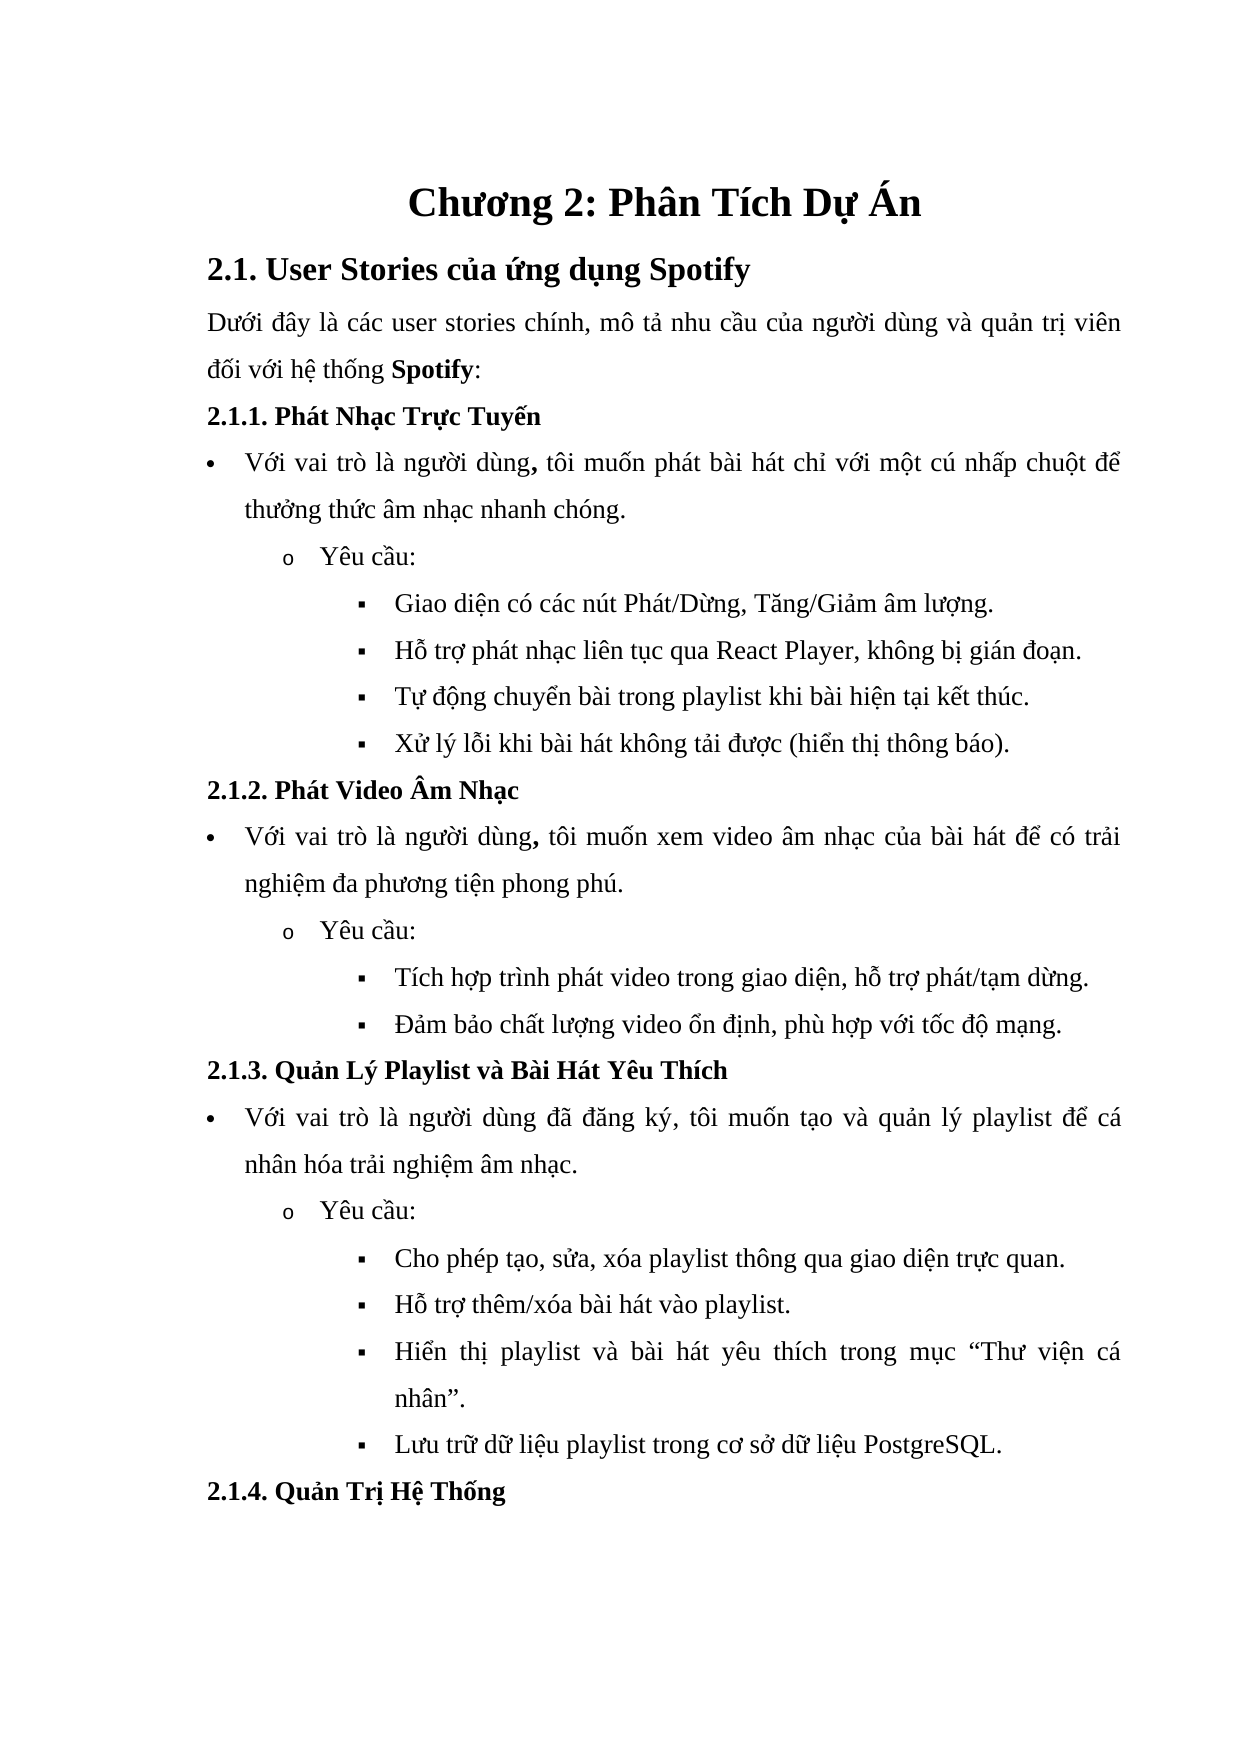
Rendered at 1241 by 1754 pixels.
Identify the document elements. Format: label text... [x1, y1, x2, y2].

text 2.1.1. Phát Nhạc Trực Tuyến [207, 400, 1122, 431]
text 2.1.4. Quản Trị Hệ Thống [207, 1475, 1122, 1506]
list Cho phép tạo, sửa, xóa playlist thông qua giao diện trực quan. [357, 1242, 1122, 1273]
list Với vai trò là người dùng, tôi muốn phát bài hát chỉ với một cú nhấp chuột để thưởng thức âm nhạc nhanh chóng. [207, 447, 1122, 524]
list Tự động chuyển bài trong playlist khi bài hiện tại kết thúc. [357, 681, 1122, 712]
list Tích hợp trình phát video trong giao diện, hỗ trợ phát/tạm dừng. [357, 961, 1122, 992]
list Đảm bảo chất lượng video ổn định, phù hợp với tốc độ mạng. [357, 1008, 1122, 1039]
list Giao diện có các nút Phát/Dừng, Tăng/Giảm âm lượng. [357, 587, 1122, 618]
list Lưu trữ dữ liệu playlist trong cơ sở dữ liệu PostgreSQL. [357, 1428, 1122, 1459]
text 2.1.2. Phát Video Âm Nhạc [207, 774, 1122, 805]
list Với vai trò là người dùng, tôi muốn xem video âm nhạc của bài hát để có trải nghiệm đa phương tiện phong phú. [207, 821, 1122, 898]
subtitle 2.1. User Stories của ứng dụng Spotify [207, 249, 1122, 287]
list Xử lý lỗi khi bài hát không tải được (hiển thị thông báo). [357, 727, 1122, 758]
list Hỗ trợ phát nhạc liên tục qua React Player, không bị gián đoạn. [357, 634, 1122, 665]
text Dưới đây là các user stories chính, mô tả nhu cầu của người dùng và quản trị viên đối với hệ thống Spotify: [207, 307, 1122, 384]
list Yêu cầu: [282, 1194, 1122, 1226]
list Hiển thị playlist và bài hát yêu thích trong mục “Thư viện cá nhân”. [357, 1335, 1122, 1413]
text 2.1.3. Quản Lý Playlist và Bài Hát Yêu Thích [207, 1054, 1122, 1086]
list Với vai trò là người dùng đã đăng ký, tôi muốn tạo và quản lý playlist để cá nhân hóa trải nghiệm âm nhạc. [207, 1101, 1122, 1179]
list Hỗ trợ thêm/xóa bài hát vào playlist. [357, 1288, 1122, 1319]
list Yêu cầu: [282, 914, 1122, 945]
subtitle Chương 2: Phân Tích Dự Án [207, 177, 1122, 225]
list Yêu cầu: [282, 540, 1122, 571]
